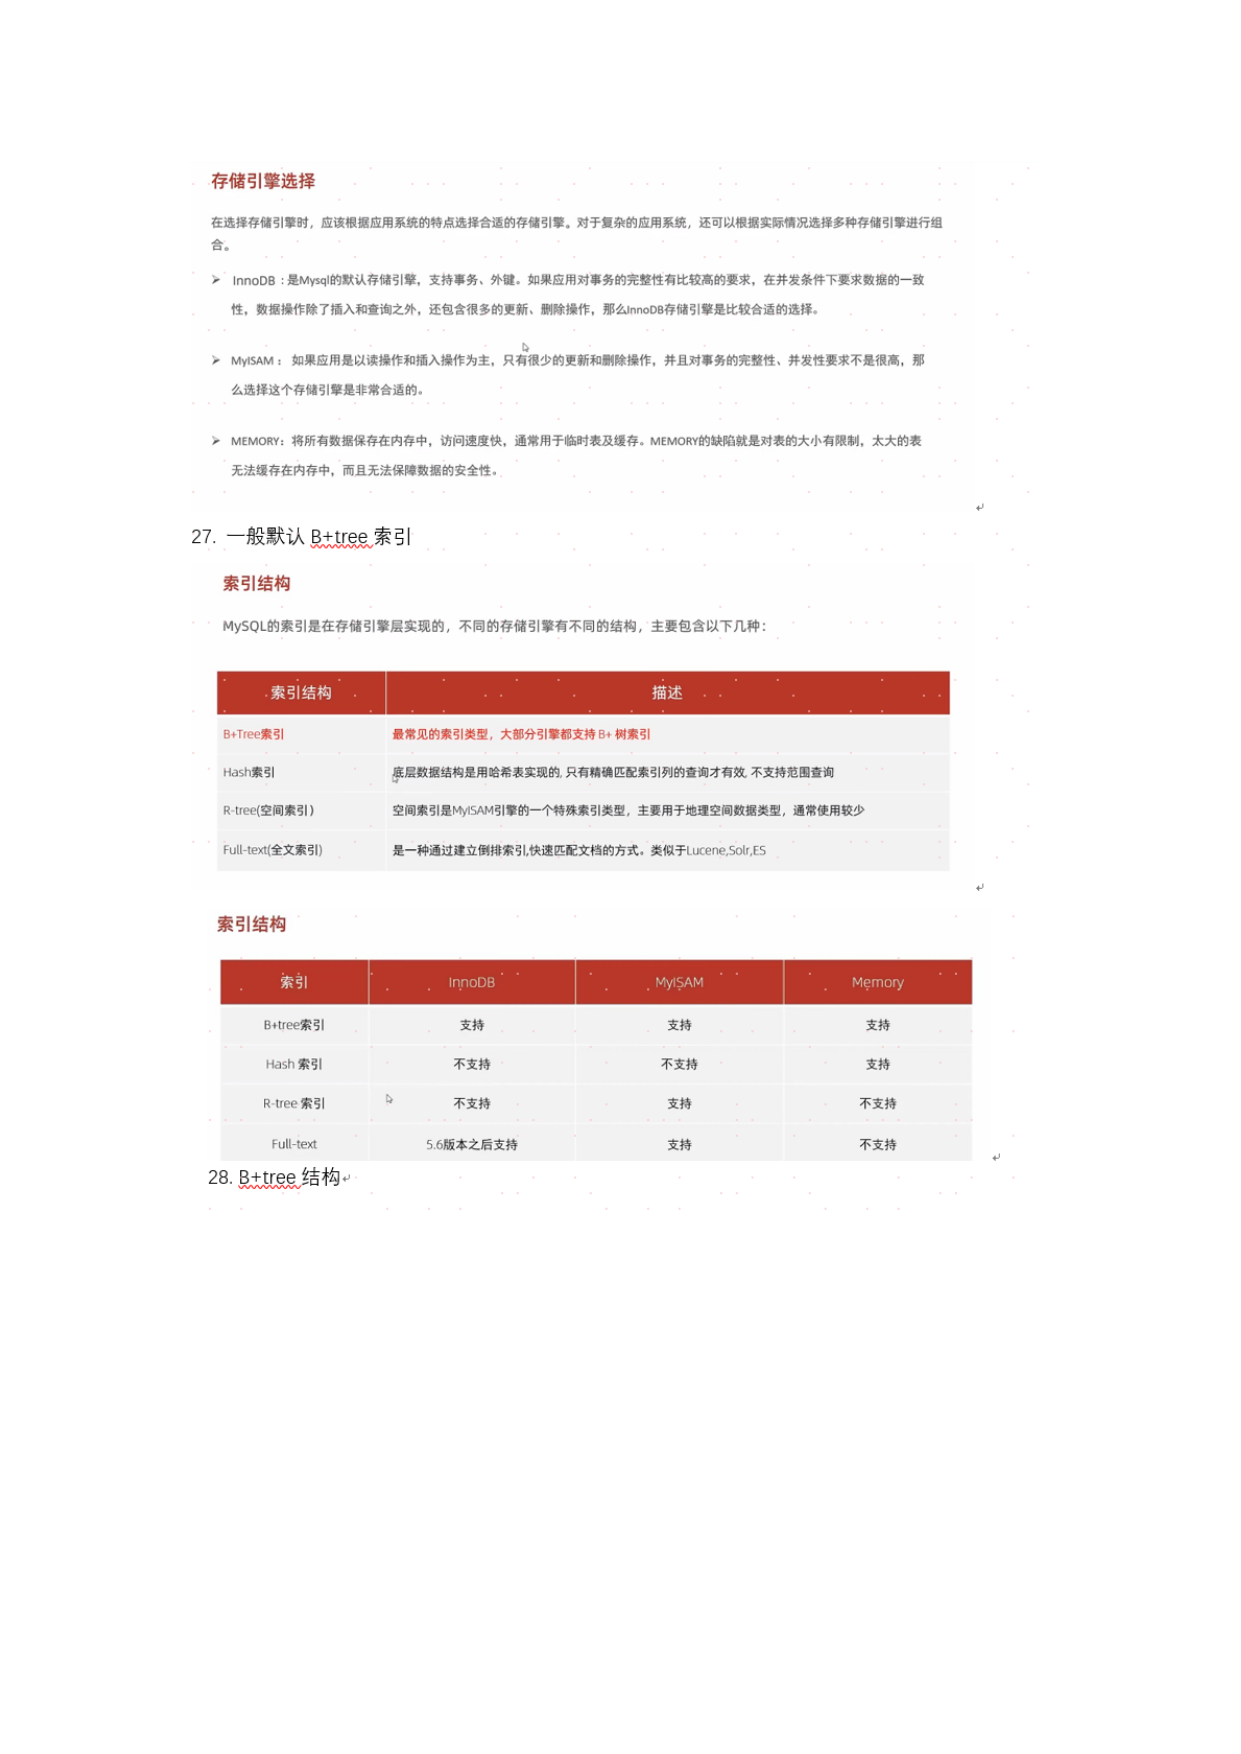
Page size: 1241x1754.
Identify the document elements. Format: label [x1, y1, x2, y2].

picture [187, 162, 1045, 893]
picture [187, 909, 1028, 1235]
